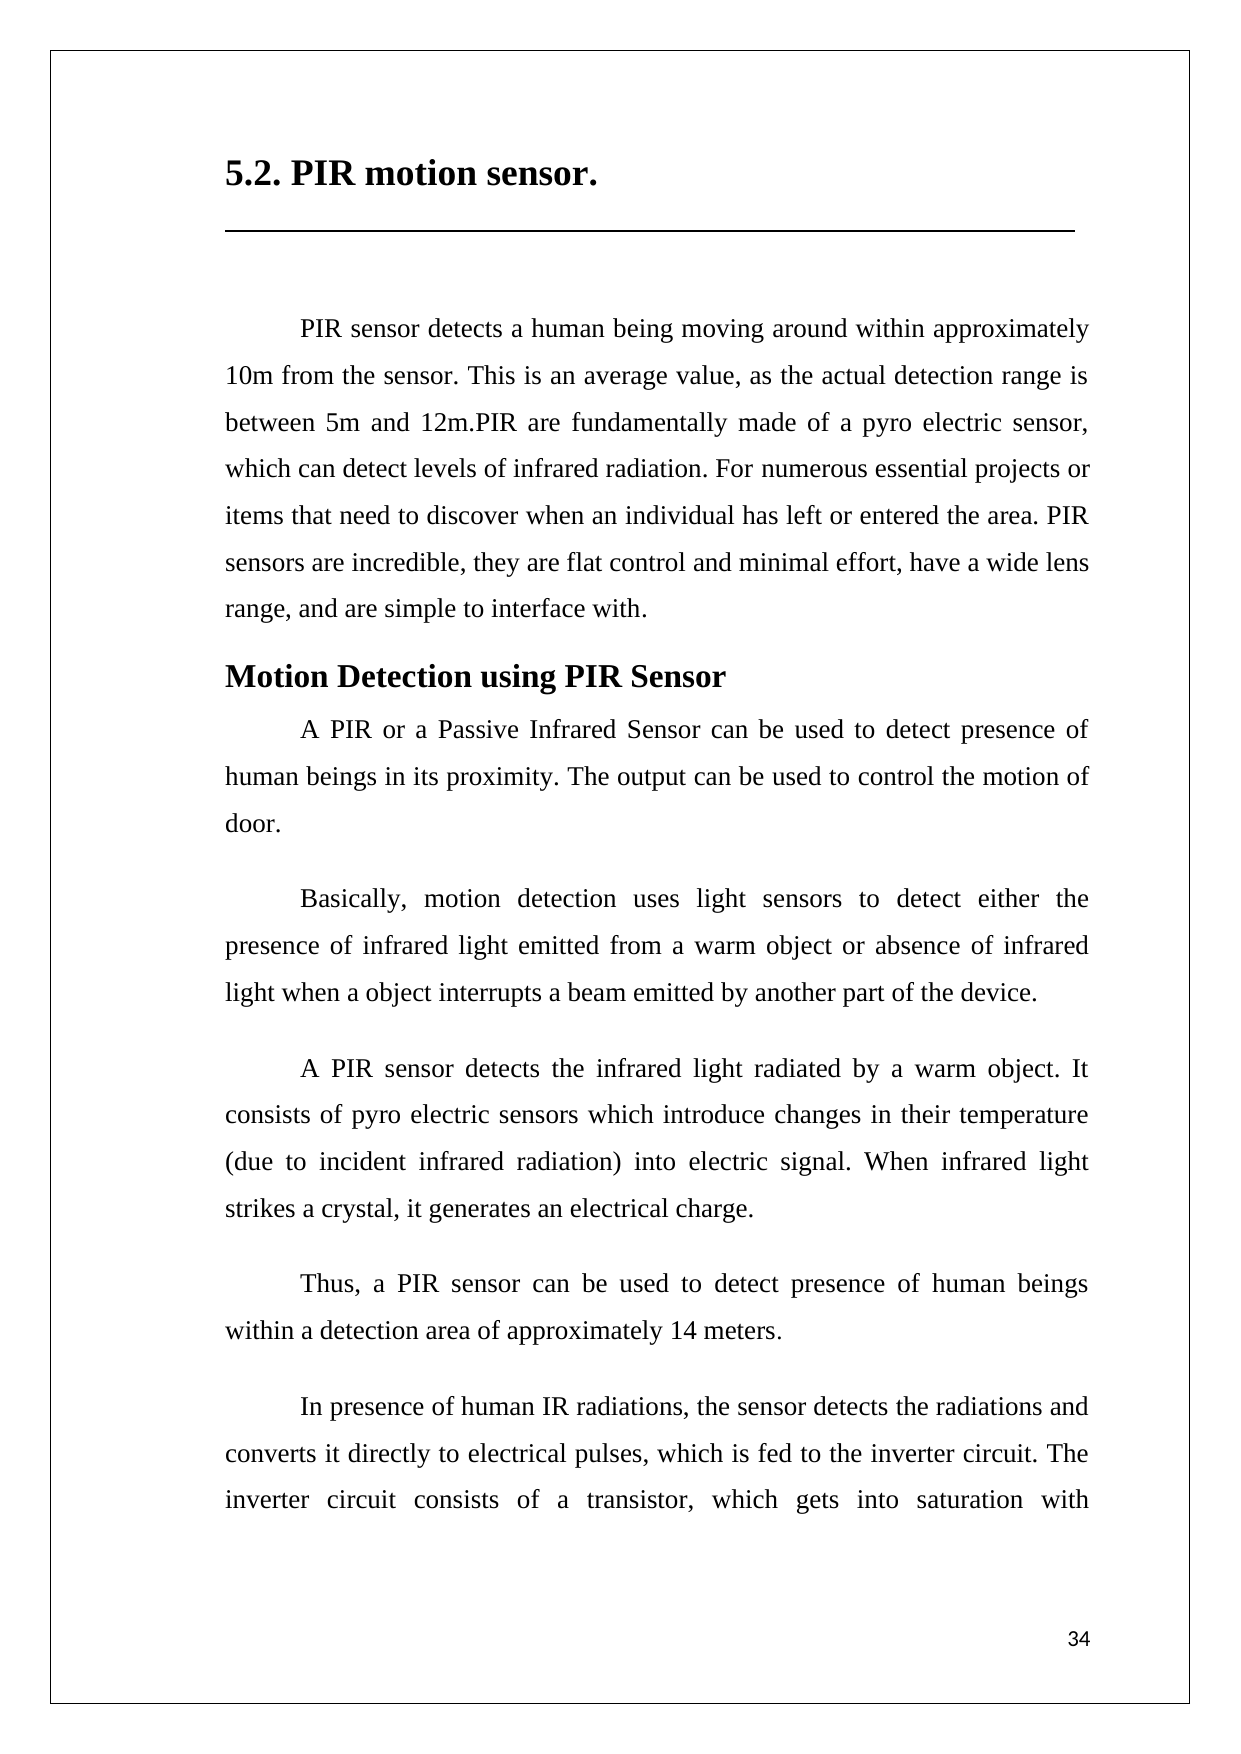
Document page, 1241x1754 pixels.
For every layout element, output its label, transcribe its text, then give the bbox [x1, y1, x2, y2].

subtitle Motion Detection using PIR Sensor [225, 656, 1090, 694]
text PIR sensor detects a human being moving around within approximately 10m from the sensor. This is an average value, as the actual detection range is between 5m and 12m.PIR are fundamentally made of a pyro electric sensor, which can detect levels of infrared radiation. For numerous essential projects or items that need to discover when an individual has left or entered the area. PIR sensors are incredible, they are flat control and minimal effort, have a wide lens range, and are simple to interface with. [225, 313, 1090, 624]
text A PIR or a Passive Infrared Sensor can be used to detect presence of human beings in its proximity. The output can be used to control the motion of door. [225, 713, 1090, 838]
text Basically, motion detection uses light sensors to detect either the presence of infrared light emitted from a warm object or absence of infrared light when a object interrupts a beam emitted by another part of the device. [225, 883, 1090, 1007]
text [225, 1390, 1090, 1514]
text 5.2. PIR motion sensor. [225, 150, 1090, 193]
text Thus, a PIR sensor can be used to detect presence of human beings within a detection area of approximately 14 meters. [225, 1268, 1090, 1345]
text A PIR sensor detects the infrared light radiated by a warm object. It consists of pyro electric sensors which introduce changes in their temperature (due to incident infrared radiation) into electric signal. When infrared light strikes a crystal, it generates an electrical charge. [225, 1052, 1090, 1223]
